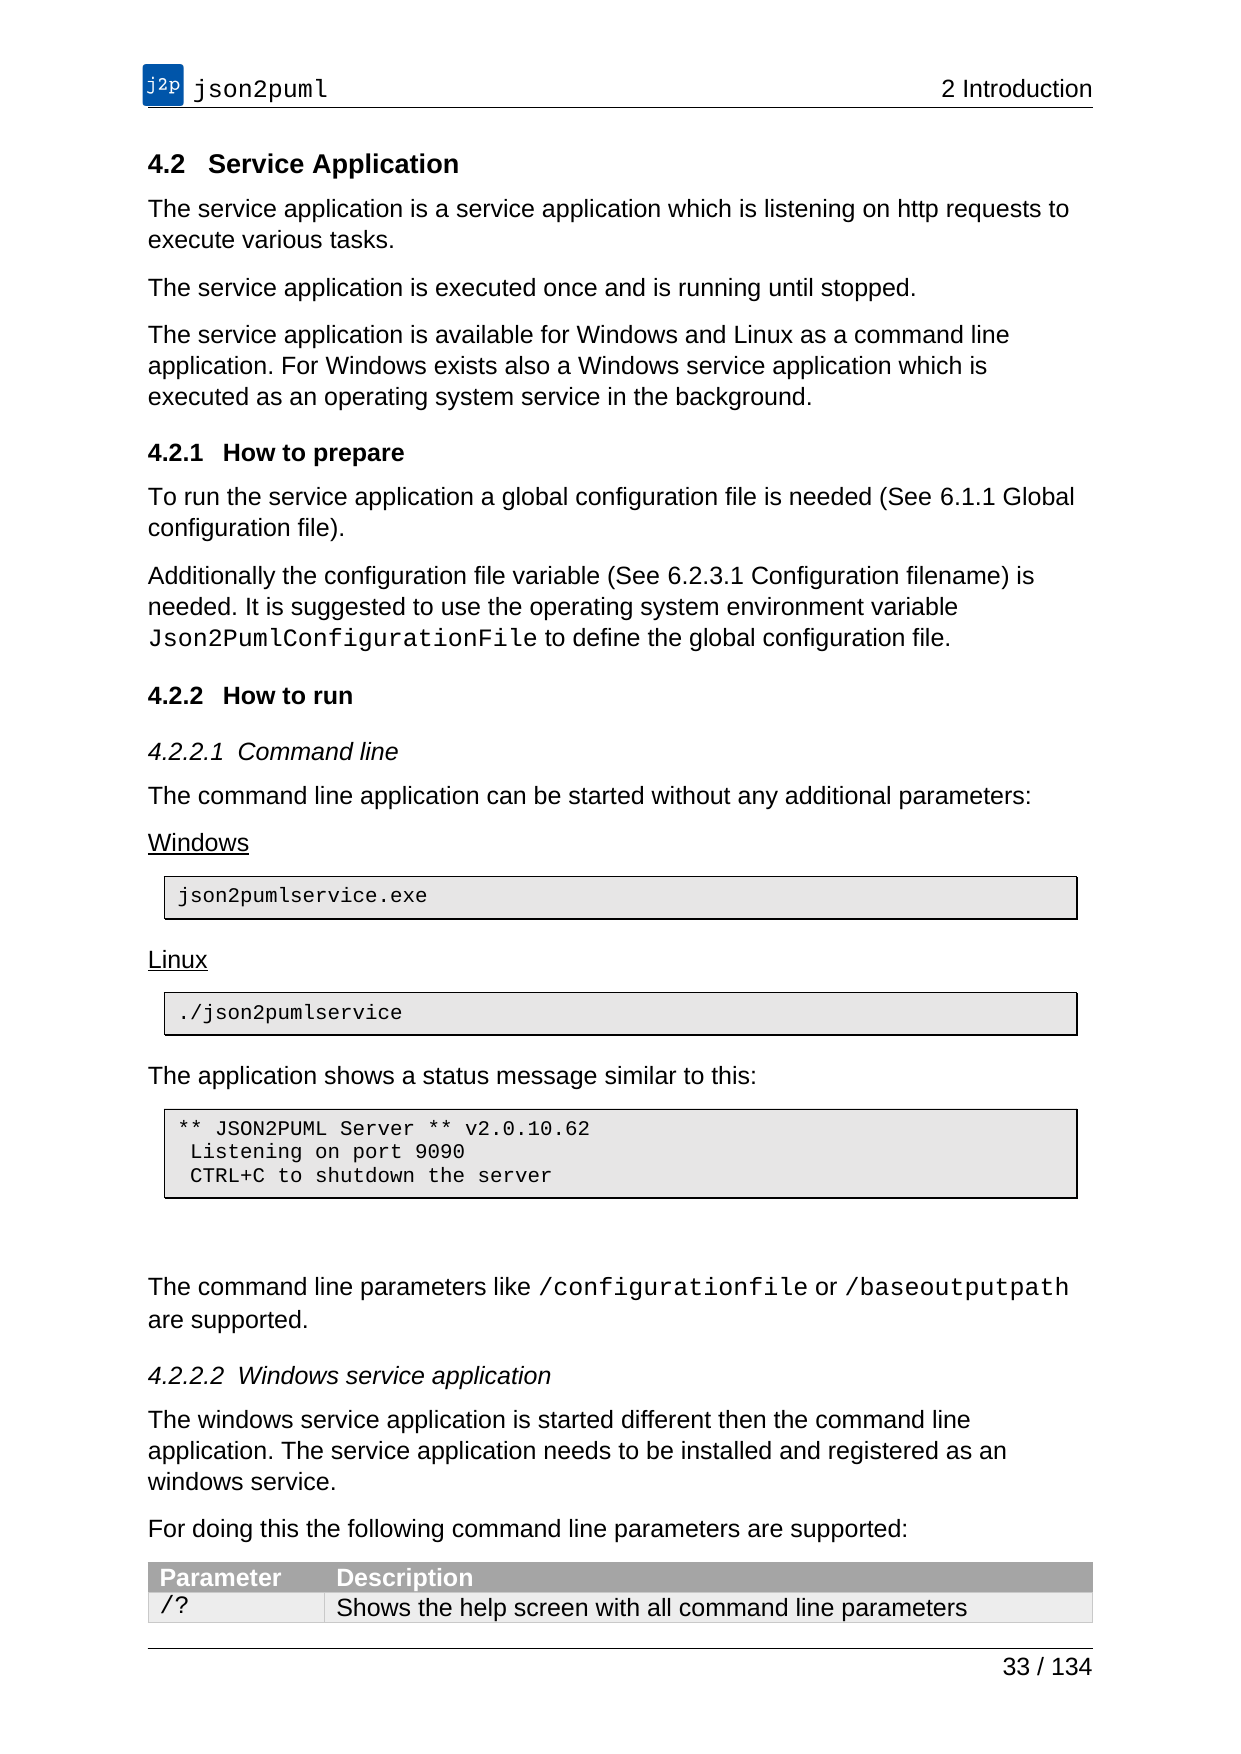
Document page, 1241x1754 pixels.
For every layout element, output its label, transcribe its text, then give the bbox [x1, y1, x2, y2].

text To run the service application a global configuration file is needed (See 6.1.1 Global configuration file). [148, 482, 1093, 542]
table_header Parameter [149, 1563, 324, 1592]
text ./json2pumlservice [165, 993, 1076, 1034]
text For doing this the following command line parameters are supported: [148, 1514, 1093, 1543]
text The command line parameters like /configurationfile or /baseoutputpath are supported. [148, 1272, 1093, 1334]
table_cell Shows the help screen with all command line parameters [325, 1593, 1092, 1622]
subtitle How to prepare [148, 438, 1093, 467]
text Additionally the configuration file variable (See 6.2.3.1 Configuration filename) is needed. It is suggested to use the operating system environment variable Json2PumlConfigurationFile to define the global configuration file. [148, 561, 1093, 654]
subtitle Command line [148, 737, 1093, 766]
text The service application is available for Windows and Linux as a command line application. For Windows exists also a Windows service application which is executed as an operating system service in the background. [148, 320, 1093, 411]
subtitle How to run [148, 681, 1093, 710]
text The service application is a service application which is listening on http requests to execute various tasks. [148, 194, 1093, 254]
text json2pumlservice.exe [165, 877, 1076, 918]
subtitle Service Application [148, 148, 1093, 179]
text Listening on port 9090 [165, 1132, 1076, 1156]
text The windows service application is started different then the command line application. The service application needs to be installed and registered as an windows service. [148, 1405, 1093, 1496]
text CTRL+C to shutdown the server [165, 1156, 1076, 1197]
text The service application is executed once and is running until stopped. [148, 273, 1093, 301]
text The command line application can be started without any additional parameters: [148, 781, 1093, 809]
text The application shows a status message similar to this: [148, 1061, 1093, 1089]
table_cell /? [149, 1593, 324, 1622]
table_header Description [325, 1563, 1092, 1592]
text Windows [148, 828, 1093, 857]
subtitle Windows service application [148, 1361, 1093, 1390]
text Linux [148, 944, 1093, 973]
text ** JSON2PUML Server ** v2.0.10.62 [165, 1110, 1076, 1132]
picture [142, 64, 184, 106]
